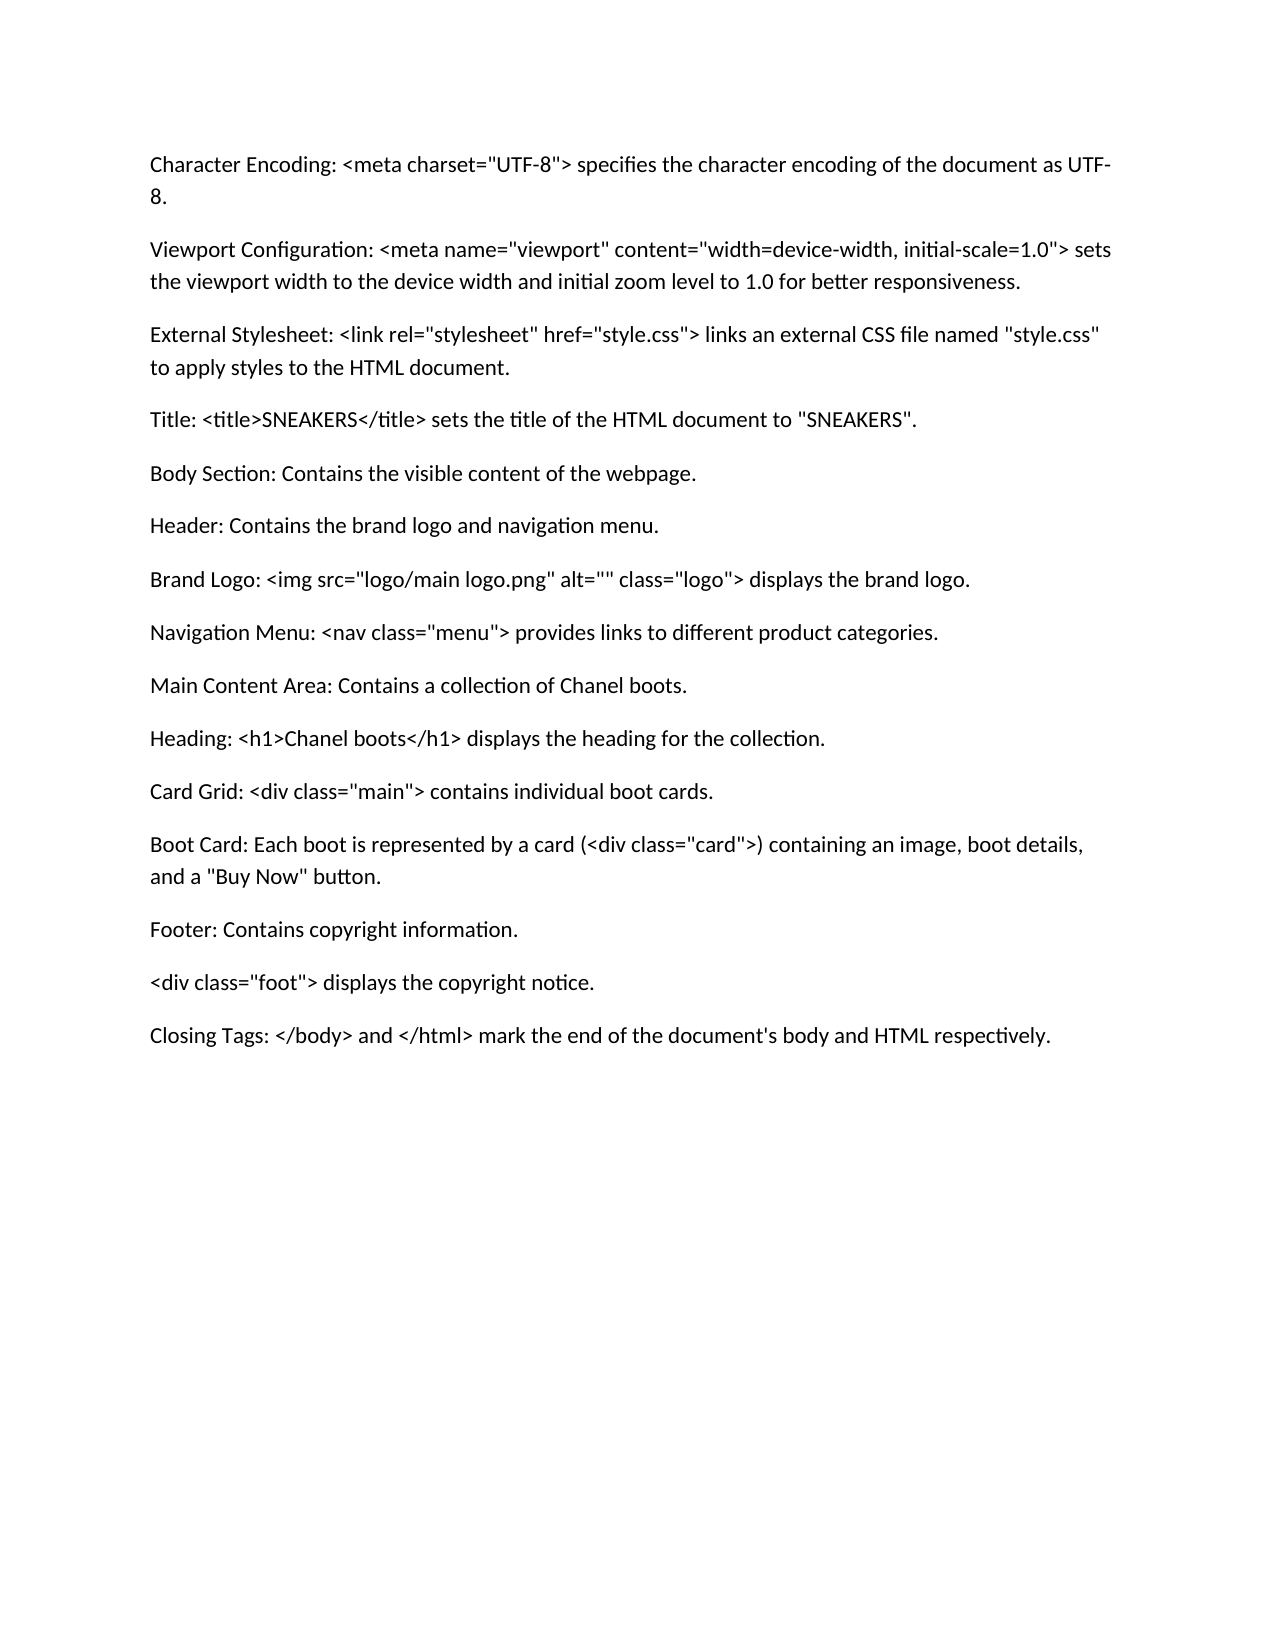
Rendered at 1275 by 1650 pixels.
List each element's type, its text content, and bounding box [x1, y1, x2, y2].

text Viewport Configuration: <meta name="viewport" content="width=device-width, initial-scale=1.0"> sets the viewport width to the device width and initial zoom level to 1.0 for better responsiveness. [150, 235, 1125, 295]
text <div class="foot"> displays the copyright notice. [150, 968, 1125, 996]
text Card Grid: <div class="main"> contains individual boot cards. [150, 777, 1125, 805]
text Body Section: Contains the visible content of the webpage. [150, 459, 1125, 487]
text Character Encoding: <meta charset="UTF-8"> specifies the character encoding of the document as UTF-8. [150, 150, 1125, 210]
text Navigation Menu: <nav class="menu"> provides links to different product categories. [150, 618, 1125, 646]
text Footer: Contains copyright information. [150, 915, 1125, 943]
text Heading: <h1>Chanel boots</h1> displays the heading for the collection. [150, 724, 1125, 752]
text Title: <title>SNEAKERS</title> sets the title of the HTML document to "SNEAKERS". [150, 406, 1125, 434]
text Header: Contains the brand logo and navigation menu. [150, 512, 1125, 540]
text Main Content Area: Contains a collection of Chanel boots. [150, 671, 1125, 699]
text Brand Logo: <img src="logo/main logo.png" alt="" class="logo"> displays the brand logo. [150, 565, 1125, 593]
text External Stylesheet: <link rel="stylesheet" href="style.css"> links an external CSS file named "style.css" to apply styles to the HTML document. [150, 320, 1125, 381]
text Boot Card: Each boot is represented by a card (<div class="card">) containing an image, boot details, and a "Buy Now" button. [150, 830, 1125, 890]
text Closing Tags: </body> and </html> mark the end of the document's body and HTML respectively. [150, 1021, 1125, 1049]
